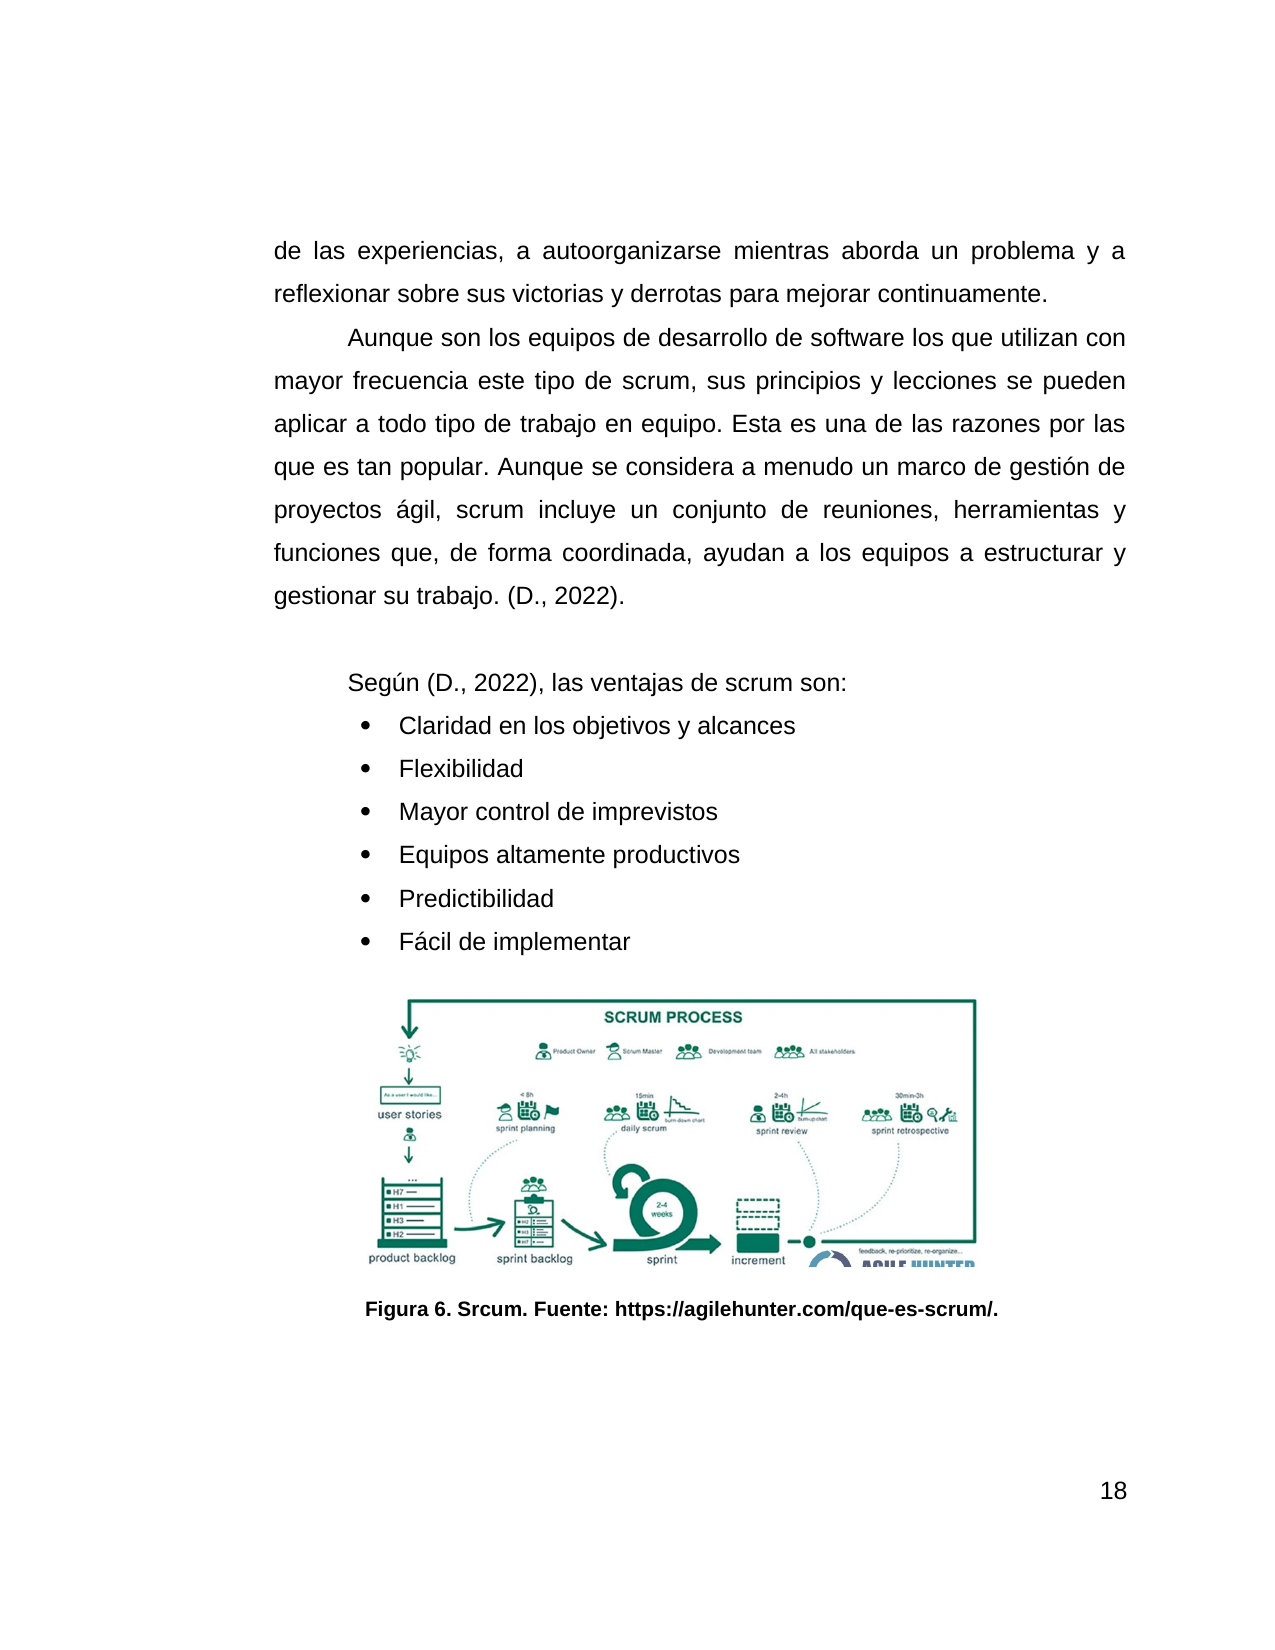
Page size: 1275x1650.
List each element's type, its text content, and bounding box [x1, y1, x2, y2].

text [273, 236, 1127, 308]
list Equipos altamente productivos [361, 840, 1127, 869]
list Claridad en los objetivos y alcances [361, 711, 1127, 739]
list Mayor control de imprevistos [361, 797, 1127, 826]
list Predictibilidad [361, 883, 1127, 912]
list Flexibilidad [361, 754, 1127, 783]
list Fácil de implementar [361, 927, 1127, 956]
text Figura 6. Srcum. Fuente: https://agilehunter.com/que-es-scrum/. [236, 1297, 1127, 1321]
text Según , las ventajas de scrum son: [273, 667, 1127, 696]
text Aunque son los equipos de desarrollo de software los que utilizan con mayor frecuencia este tipo de scrum, sus principios y lecciones se pueden aplicar a todo tipo de trabajo en equipo. Esta es una de las razones por las que es tan popular. Aunque se considera a menudo un marco de gestión de proyectos ágil, scrum incluye un conjunto de reuniones, herramientas y funciones que, de forma coordinada, ayudan a los equipos a estructurar y gestionar su trabajo. . [273, 322, 1127, 610]
picture [356, 970, 1007, 1267]
